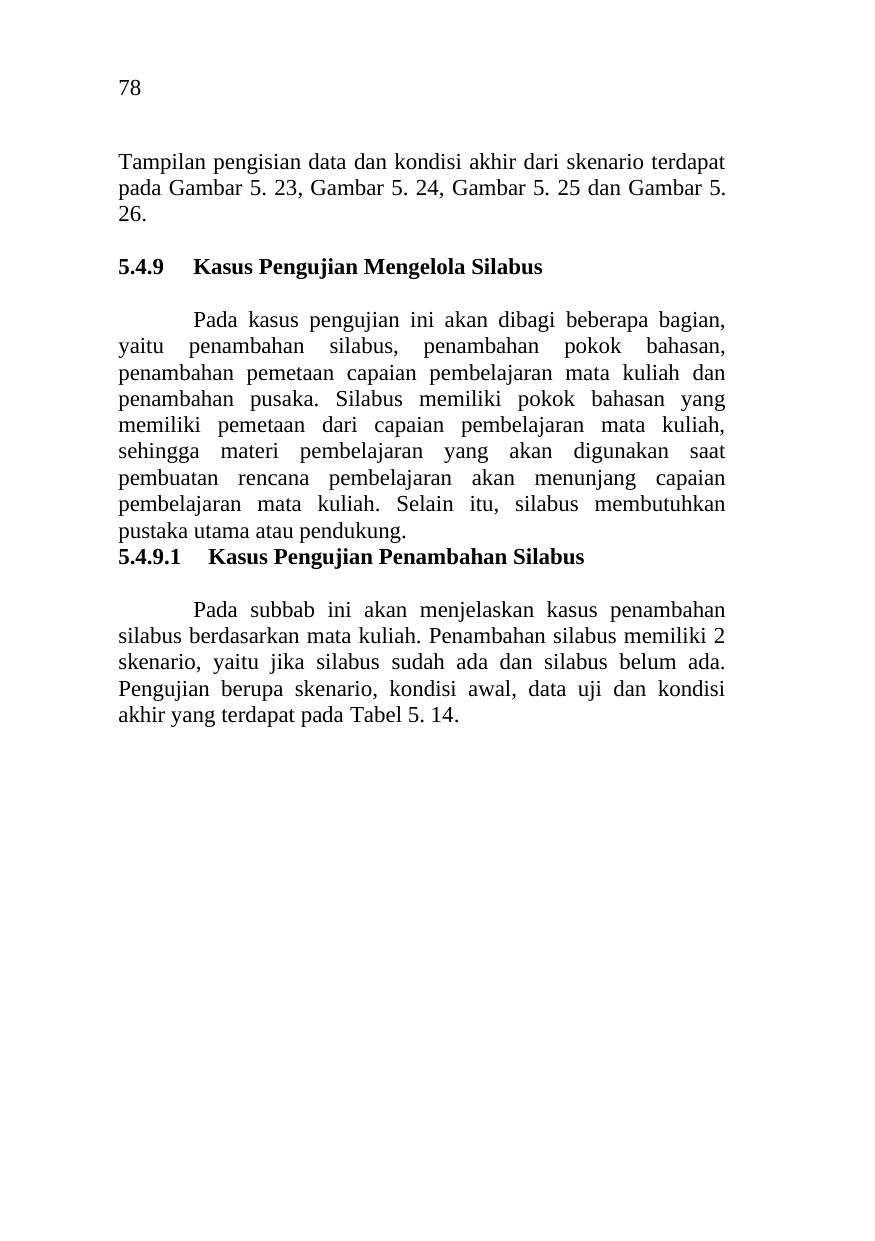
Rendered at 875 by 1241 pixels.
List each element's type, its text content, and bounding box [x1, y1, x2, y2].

subtitle Kasus Pengujian Mengelola Silabus [118, 253, 726, 279]
text Pada subbab ini akan menjelaskan kasus penambahan silabus berdasarkan mata kuliah. Penambahan silabus memiliki 2 skenario, yaitu jika silabus sudah ada dan silabus belum ada. Pengujian berupa skenario, kondisi awal, data uji dan kondisi akhir yang terdapat pada Tabel 5. 14. [118, 596, 726, 727]
text Pada kasus pengujian ini akan dibagi beberapa bagian, yaitu penambahan silabus, penambahan pokok bahasan, penambahan pemetaan capaian pembelajaran mata kuliah dan penambahan pusaka. Silabus memiliki pokok bahasan yang memiliki pemetaan dari capaian pembelajaran mata kuliah, sehingga materi pembelajaran yang akan digunakan saat pembuatan rencana pembelajaran akan menunjang capaian pembelajaran mata kuliah. Selain itu, silabus membutuhkan pustaka utama atau pendukung. [118, 306, 726, 543]
subtitle Kasus Pengujian Penambahan Silabus [118, 543, 726, 569]
